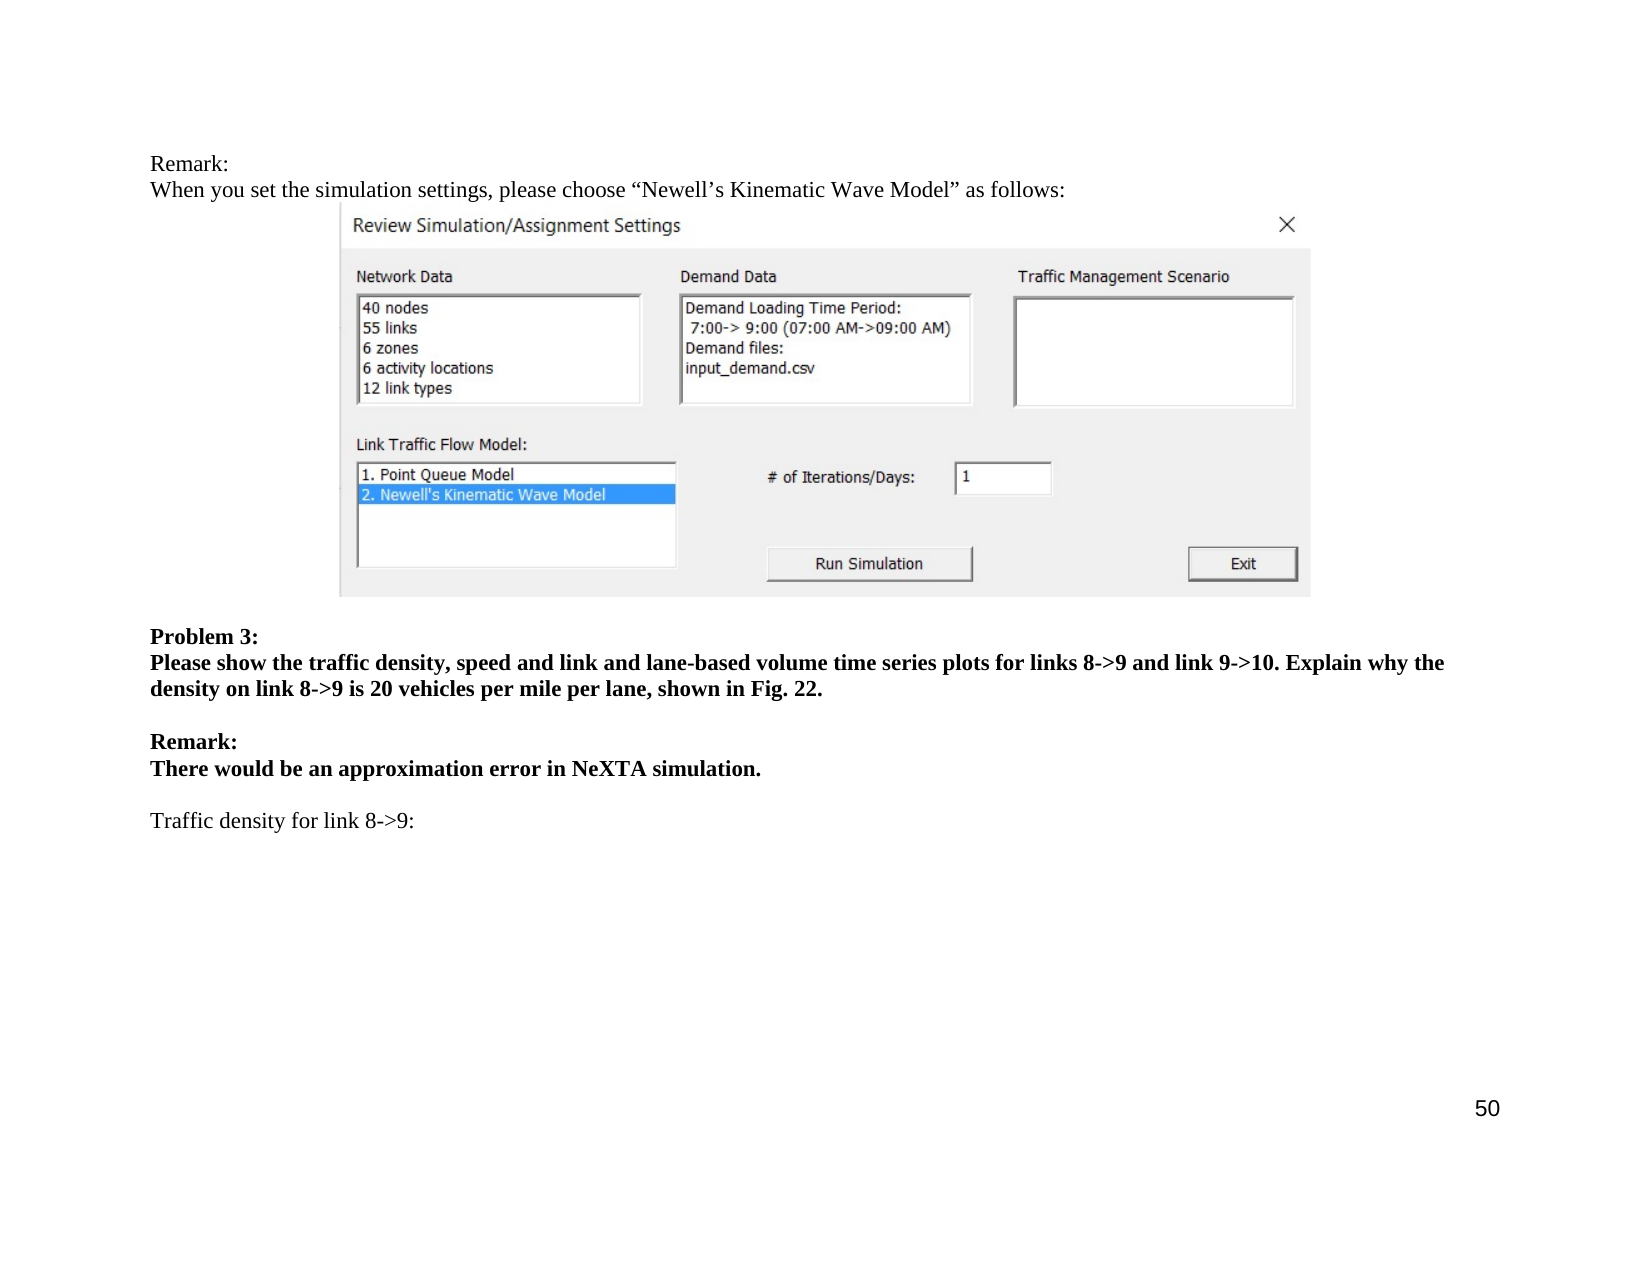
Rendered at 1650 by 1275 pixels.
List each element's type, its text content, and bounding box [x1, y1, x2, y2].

text Please show the traffic density, speed and link and lane-based volume time series plots for links 8->9 and link 9->10. Explain why the density on link 8->9 is 20 vehicles per mile per lane, shown in Fig. 22. [150, 649, 1500, 702]
text When you set the simulation settings, please choose “Newell’s Kinematic Wave Model” as follows: [150, 176, 1500, 203]
text Remark: [150, 150, 1500, 176]
text Remark: [150, 728, 1500, 754]
picture [339, 202, 1311, 597]
text Problem 3: [150, 623, 1500, 649]
text Traffic density for link 8->9: [150, 807, 1500, 834]
text There would be an approximation error in NeXTA simulation. [150, 754, 1500, 781]
